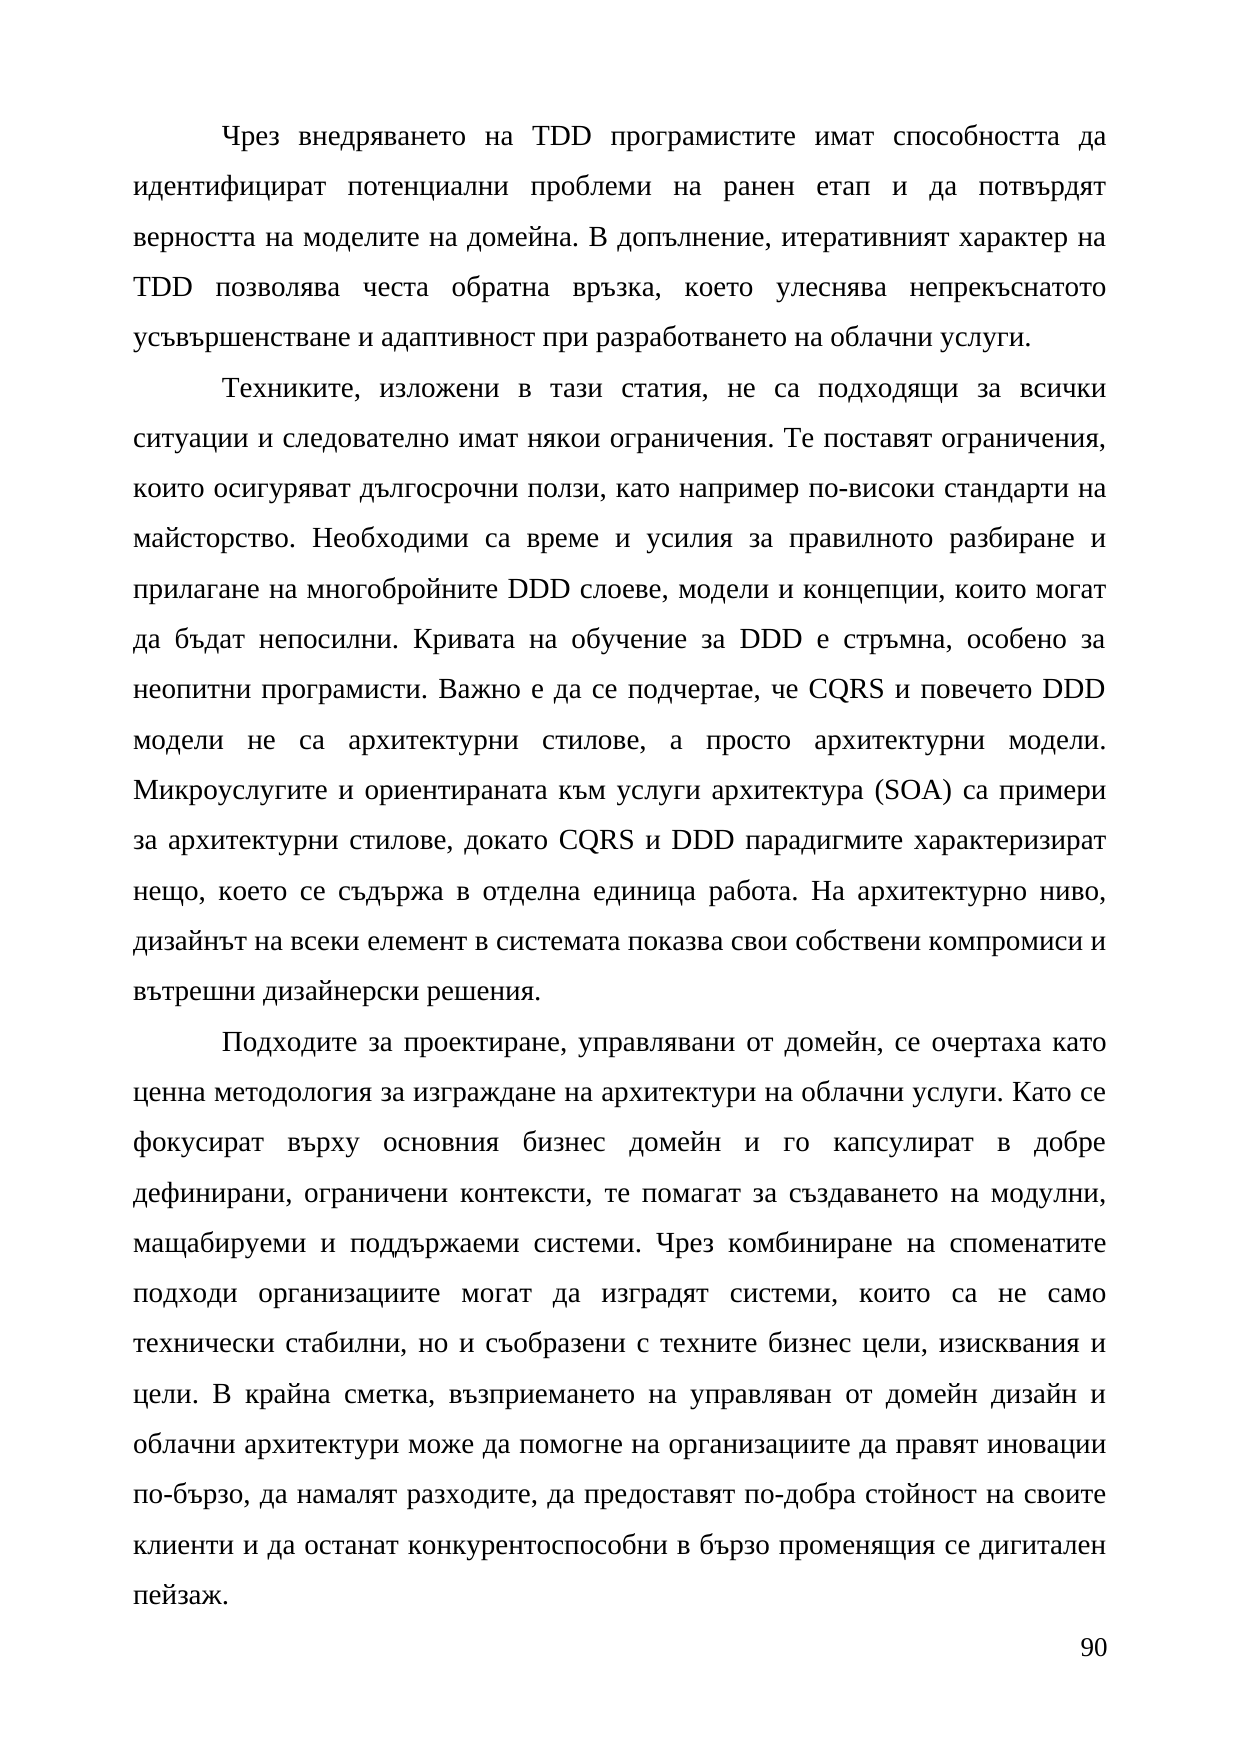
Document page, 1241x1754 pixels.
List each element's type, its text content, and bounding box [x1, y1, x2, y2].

text Подходите за проектиране, управлявани от домейн, се очертаха като ценна методология за изграждане на архитектури на облачни услуги. Като се фокусират върху основния бизнес домейн и го капсулират в добре дефинирани, ограничени контексти, те помагат за създаването на модулни, мащабируеми и поддържаеми системи. Чрез комбиниране на споменатите подходи организациите могат да изградят системи, които са не само технически стабилни, но и съобразени с техните бизнес цели, изисквания и цели. В крайна сметка, възприемането на управляван от домейн дизайн и облачни архитектури може да помогне на организациите да правят иновации по-бързо, да намалят разходите, да предоставят по-добра стойност на своите клиенти и да останат конкурентоспособни в бързо променящия се дигитален пейзаж. [133, 1024, 1107, 1611]
text Техниките, изложени в тази статия, не са подходящи за всички ситуации и следователно имат някои ограничения. Те поставят ограничения, които осигуряват дългосрочни ползи, като например по-високи стандарти на майсторство. Необходими са време и усилия за правилното разбиране и прилагане на многобройните DDD слоеве, модели и концепции, които могат да бъдат непосилни. Кривата на обучение за DDD е стръмна, особено за неопитни програмисти. Важно е да се подчертае, че CQRS и повечето DDD модели не са архитектурни стилове, а просто архитектурни модели. Микроуслугите и ориентираната към услуги архитектура (SOA) са примери за архитектурни стилове, докато CQRS и DDD парадигмите характеризират нещо, което се съдържа в отделна единица работа. На архитектурно ниво, дизайнът на всеки елемент в системата показва свои собствени компромиси и вътрешни дизайнерски решения. [133, 370, 1107, 1007]
text Чрез внедряването на TDD програмистите имат способността да идентифицират потенциални проблеми на ранен етап и да потвърдят верността на моделите на домейна. В допълнение, итеративният характер на TDD позволява честа обратна връзка, което улеснява непрекъснатото усъвършенстване и адаптивност при разработването на облачни услуги. [133, 118, 1107, 353]
